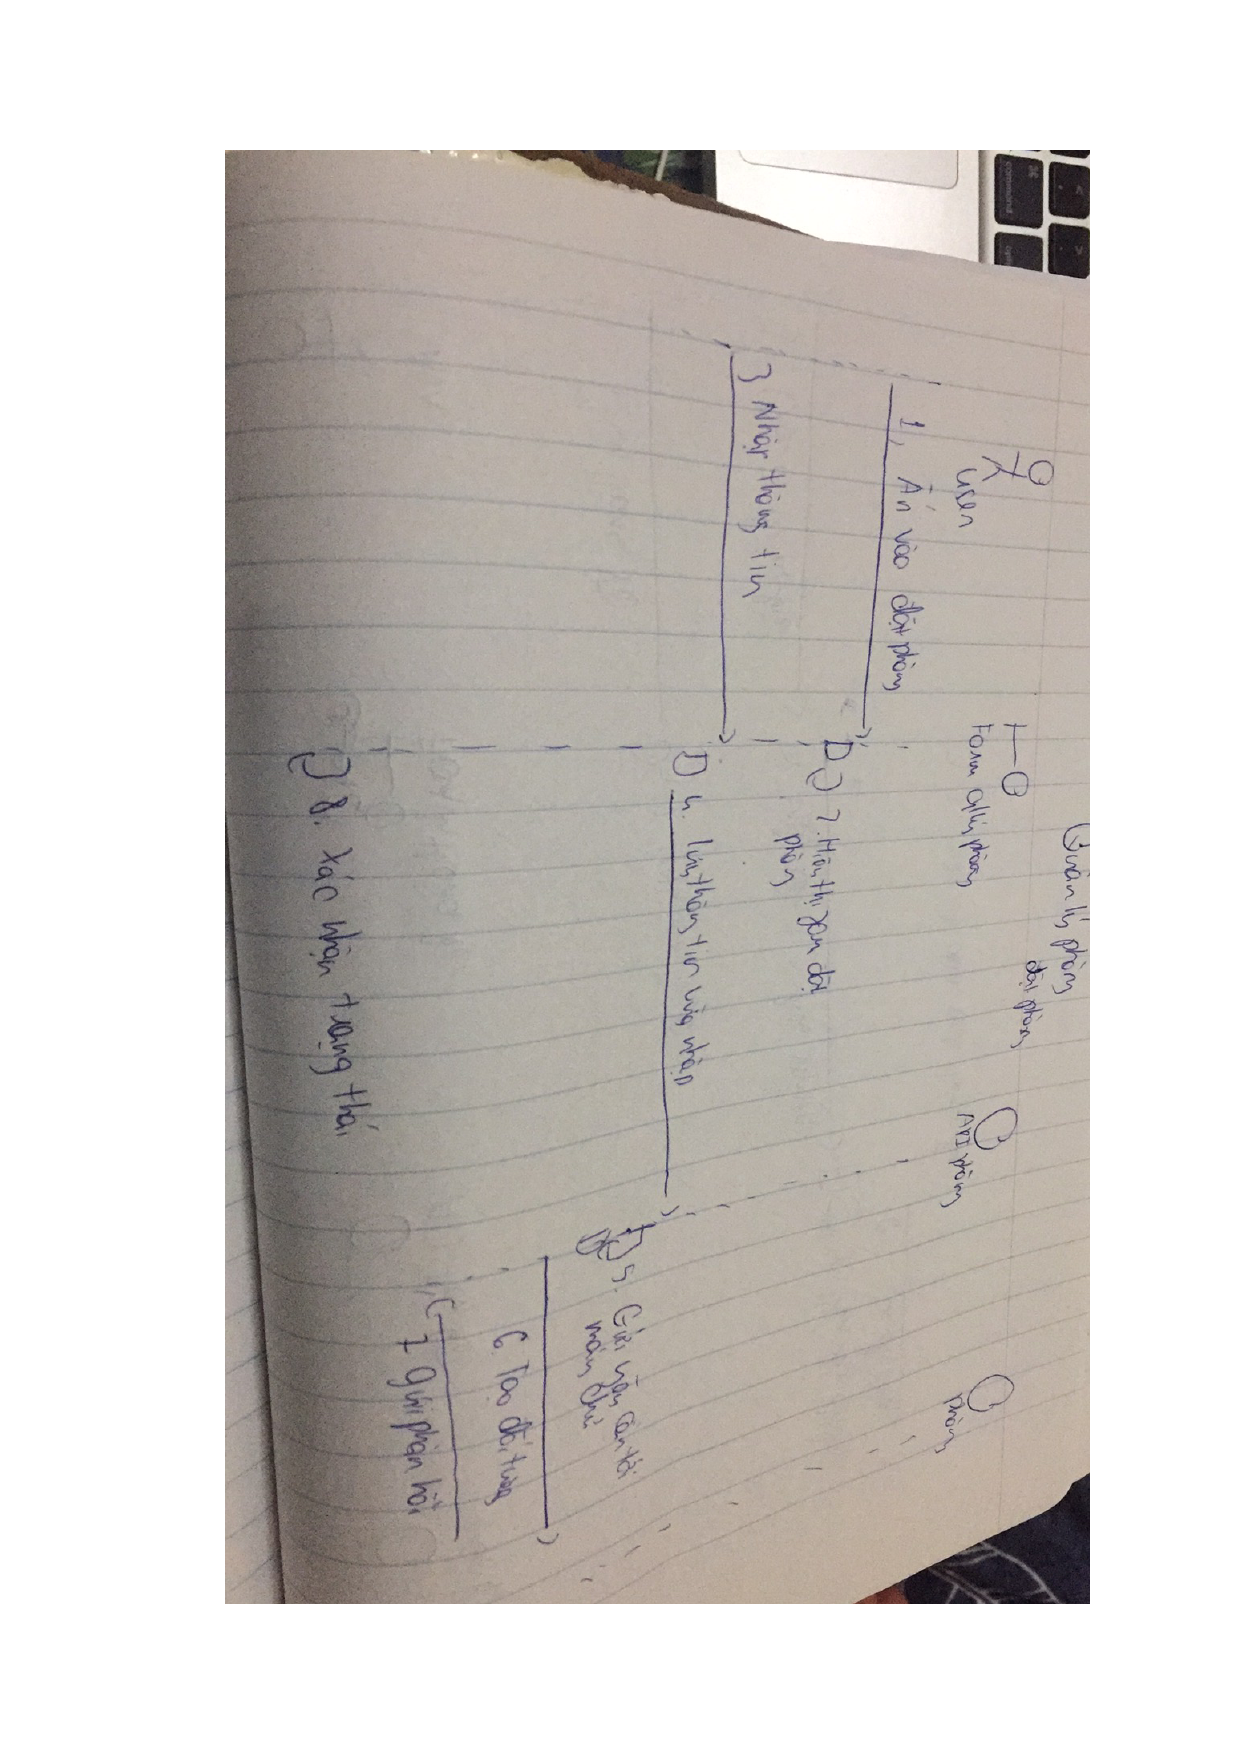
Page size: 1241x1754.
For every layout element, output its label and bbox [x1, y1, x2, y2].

picture [225, 150, 1090, 1604]
